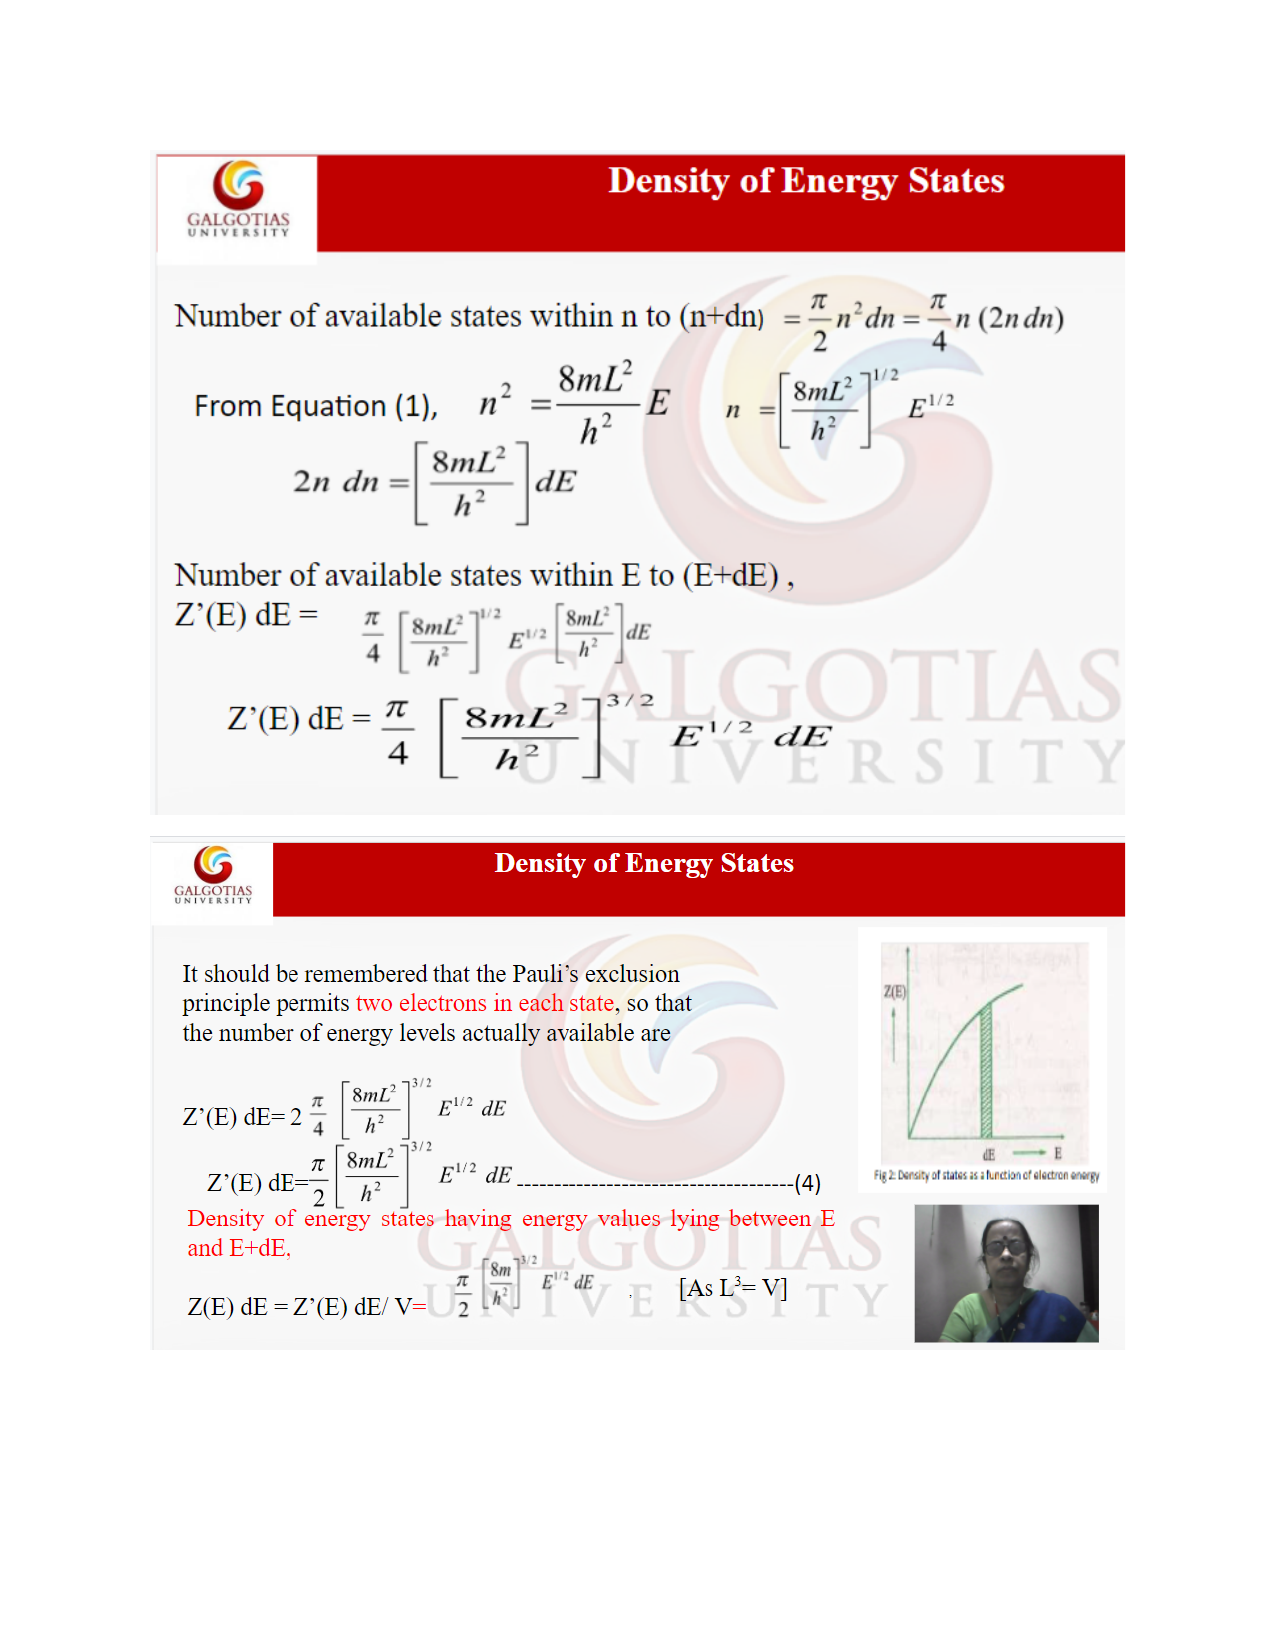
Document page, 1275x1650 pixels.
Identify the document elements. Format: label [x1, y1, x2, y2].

picture [150, 150, 1125, 815]
picture [150, 833, 1125, 1350]
